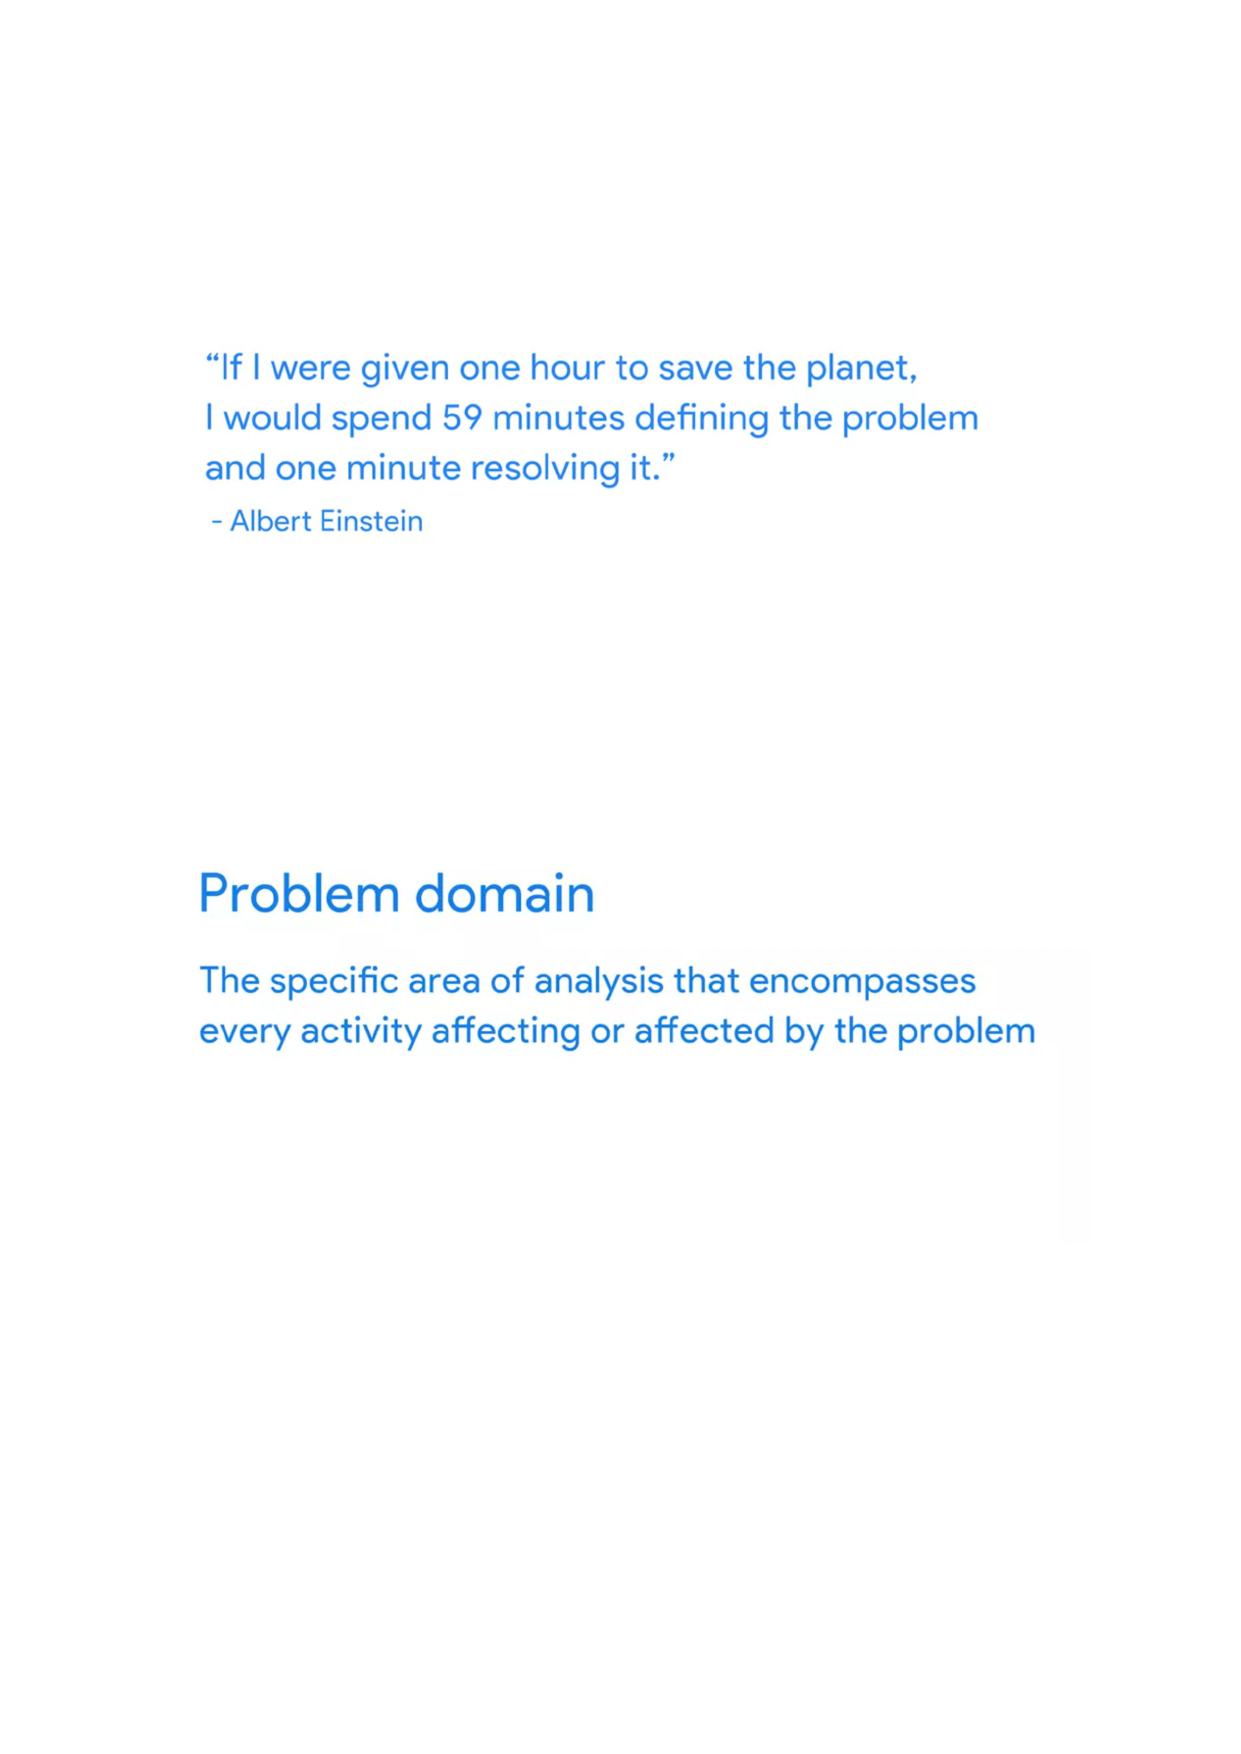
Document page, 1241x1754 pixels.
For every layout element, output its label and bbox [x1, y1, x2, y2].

picture [150, 150, 1091, 680]
picture [150, 713, 1091, 1243]
